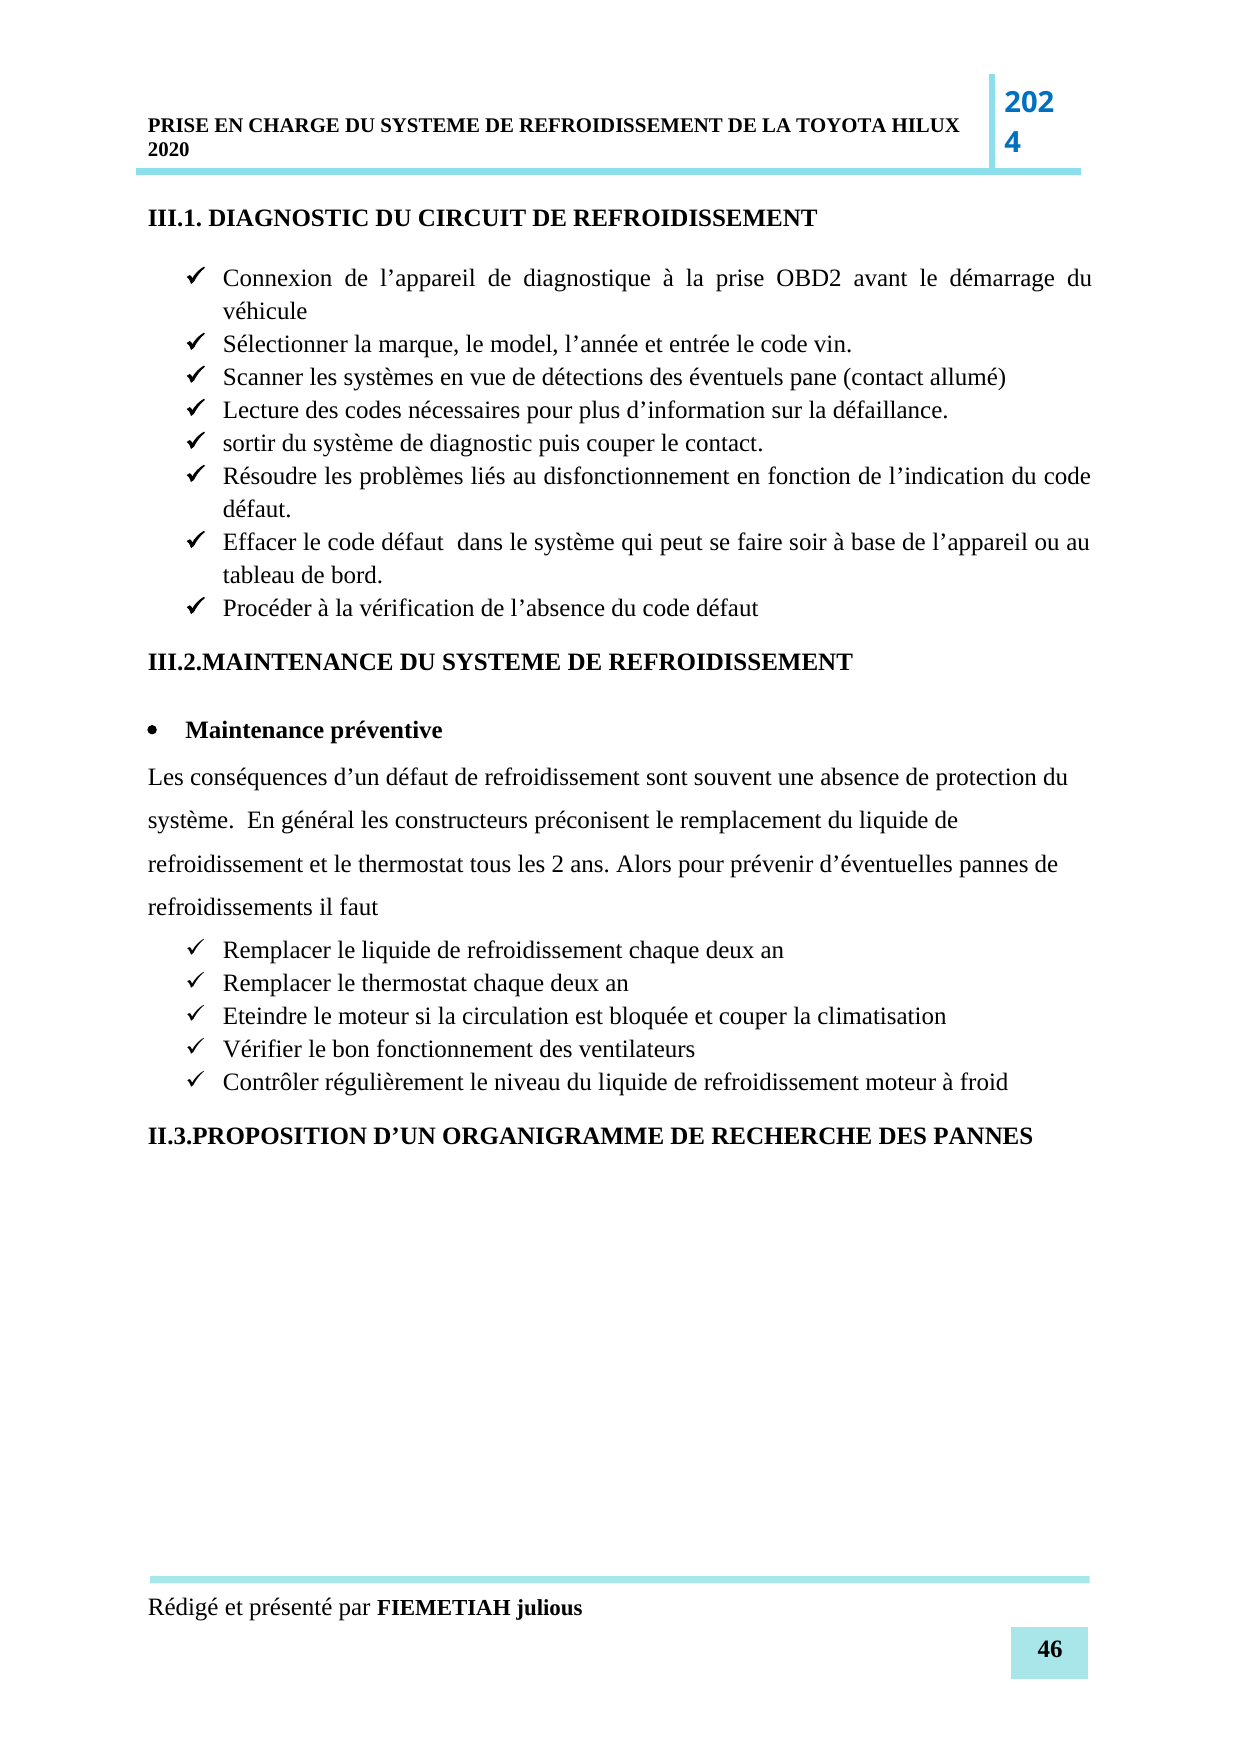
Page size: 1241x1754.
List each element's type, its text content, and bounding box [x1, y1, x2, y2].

list Vérifier le bon fonctionnement des ventilateurs [185, 1034, 1092, 1063]
text II.3.PROPOSITION D’UN ORGANIGRAMME DE RECHERCHE DES PANNES [148, 1121, 1092, 1150]
list Résoudre les problèmes liés au disfonctionnement en fonction de l’indication du code défaut. [185, 461, 1092, 523]
subtitle III.2.MAINTENANCE DU SYSTEME DE REFROIDISSEMENT [148, 647, 1092, 676]
list Eteindre le moteur si la circulation est bloquée et couper la climatisation [185, 1001, 1092, 1030]
list Lecture des codes nécessaires pour plus d’information sur la défaillance. [185, 395, 1092, 424]
list Connexion de l’appareil de diagnostique à la prise OBD2 avant le démarrage du véhicule [185, 263, 1092, 325]
list sortir du système de diagnostic puis couper le contact. [185, 428, 1092, 457]
list Remplacer le liquide de refroidissement chaque deux an [185, 935, 1092, 964]
list Effacer le code défaut dans le système qui peut se faire soir à base de l’appareil ou au tableau de bord. [185, 527, 1092, 589]
list Remplacer le thermostat chaque deux an [185, 968, 1092, 997]
list Contrôler régulièrement le niveau du liquide de refroidissement moteur à froid [185, 1067, 1092, 1096]
subtitle Maintenance préventive [148, 715, 1092, 744]
list Procéder à la vérification de l’absence du code défaut [185, 593, 1092, 622]
subtitle Les conséquences d’un défaut de refroidissement sont souvent une absence de protection du système. En général les constructeurs préconisent le remplacement du liquide de refroidissement et le thermostat tous les 2 ans. Alors pour prévenir d’éventuelles pannes de refroidissements il faut [148, 762, 1092, 921]
list Sélectionner la marque, le model, l’année et entrée le code vin. [185, 329, 1092, 358]
list Scanner les systèmes en vue de détections des éventuels pane (contact allumé) [185, 362, 1092, 391]
text III.1. DIAGNOSTIC DU CIRCUIT DE REFROIDISSEMENT [148, 203, 1092, 232]
